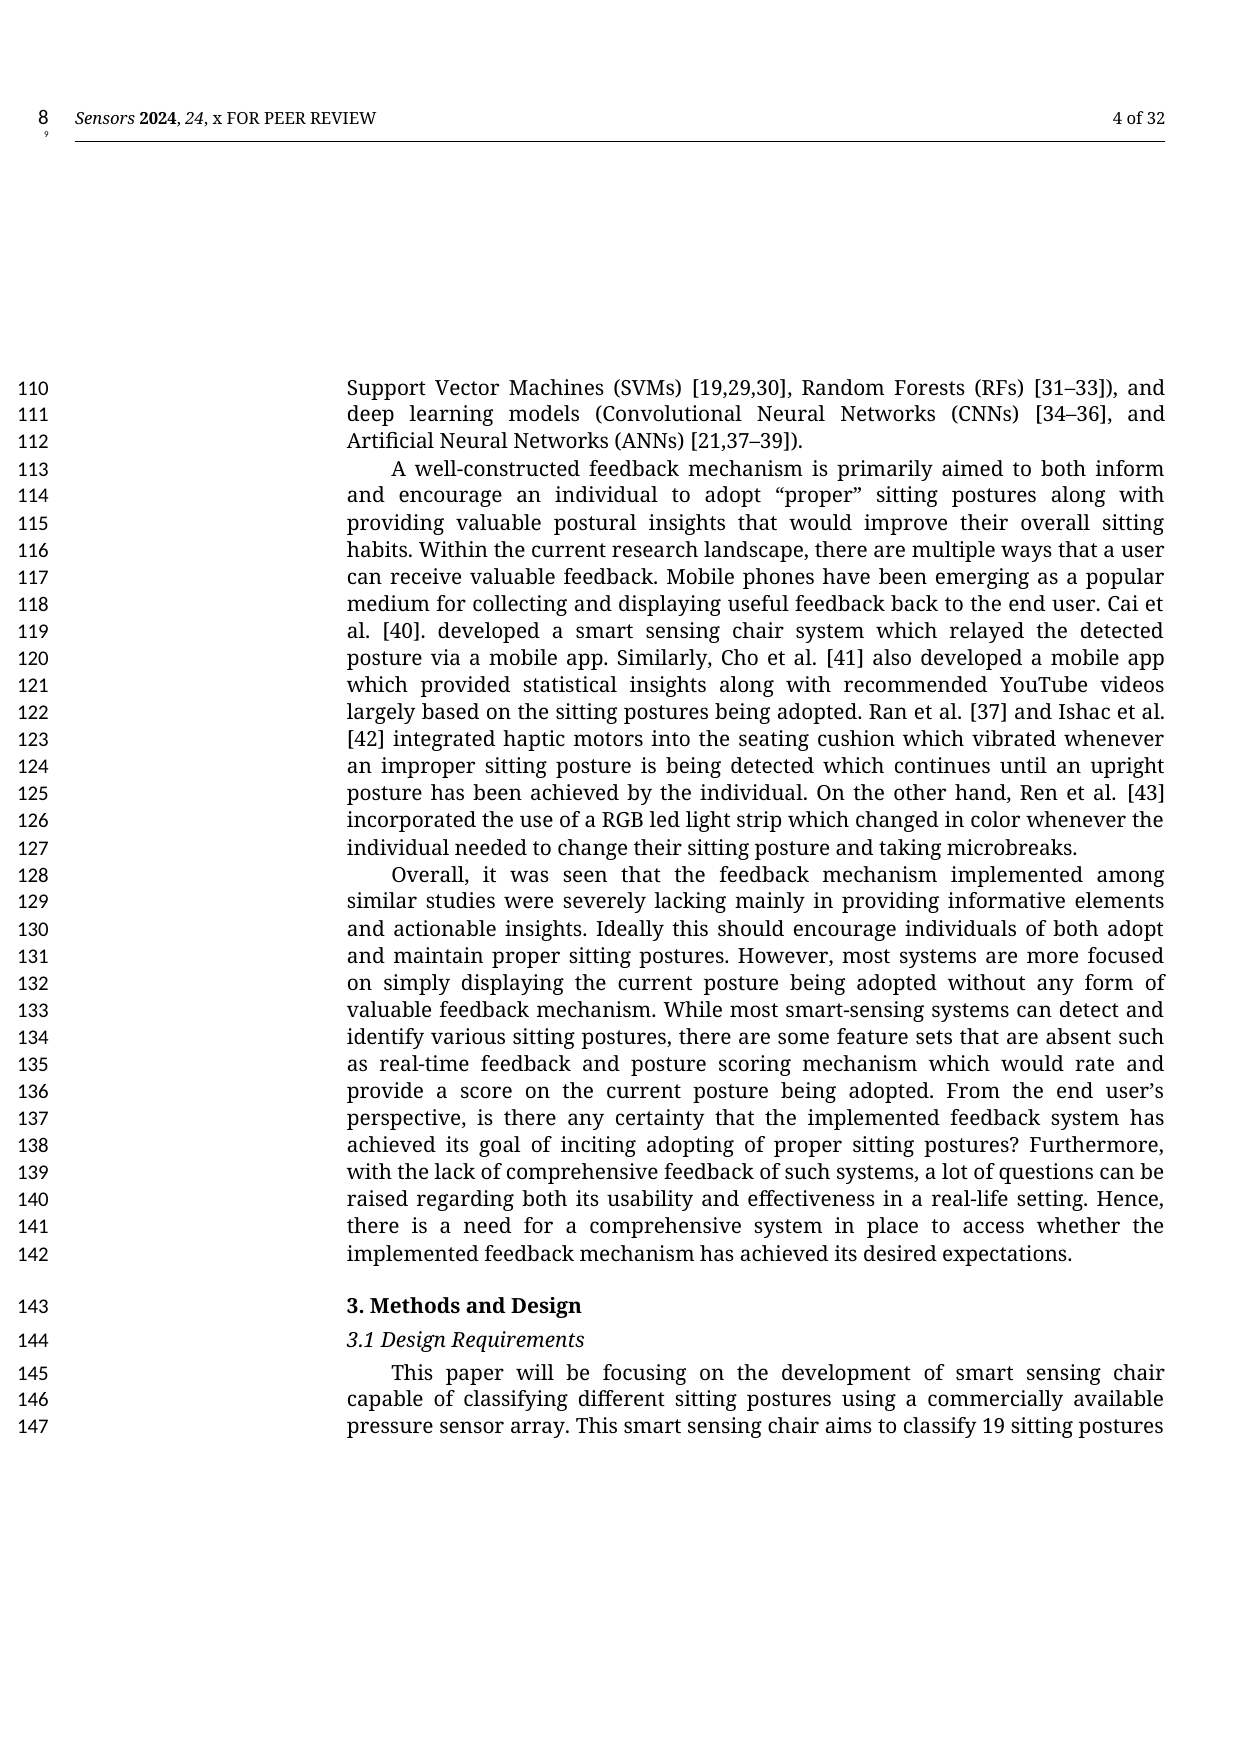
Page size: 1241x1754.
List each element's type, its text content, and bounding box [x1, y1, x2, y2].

text Overall, it was seen that the feedback mechanism implemented among similar studies were severely lacking mainly in providing informative elements and actionable insights. Ideally this should encourage individuals of both adopt and maintain proper sitting postures. However, most systems are more focused on simply displaying the current posture being adopted without any form of valuable feedback mechanism. While most smart-sensing systems can detect and identify various sitting postures, there are some feature sets that are absent such as real-time feedback and posture scoring mechanism which would rate and provide a score on the current posture being adopted. From the end user’s perspective, is there any certainty that the implemented feedback system has achieved its goal of inciting adopting of proper sitting postures? Furthermore, with the lack of comprehensive feedback of such systems, a lot of questions can be raised regarding both its usability and effectiveness in a real-life setting. Hence, there is a need for a comprehensive system in place to access whether the implemented feedback mechanism has achieved its desired expectations. [347, 861, 1165, 1267]
subtitle 3.1 Design Requirements [347, 1325, 1165, 1352]
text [347, 374, 1165, 455]
text A well-constructed feedback mechanism is primarily aimed to both inform and encourage an individual to adopt “proper” sitting postures along with providing valuable postural insights that would improve their overall sitting habits. Within the current research landscape, there are multiple ways that a user can receive valuable feedback. Mobile phones have been emerging as a popular medium for collecting and displaying useful feedback back to the end user. Cai et al. [40]. developed a smart sensing chair system which relayed the detected posture via a mobile app. Similarly, Cho et al. [41] also developed a mobile app which provided statistical insights along with recommended YouTube videos largely based on the sitting postures being adopted. Ran et al. [37] and Ishac et al. [42] integrated haptic motors into the seating cushion which vibrated whenever an improper sitting posture is being detected which continues until an upright posture has been achieved by the individual. On the other hand, Ren et al. [43] incorporated the use of a RGB led light strip which changed in color whenever the individual needed to change their sitting posture and taking microbreaks. [347, 455, 1165, 861]
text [347, 1359, 1165, 1440]
subtitle 3. Methods and Design [347, 1292, 1165, 1319]
